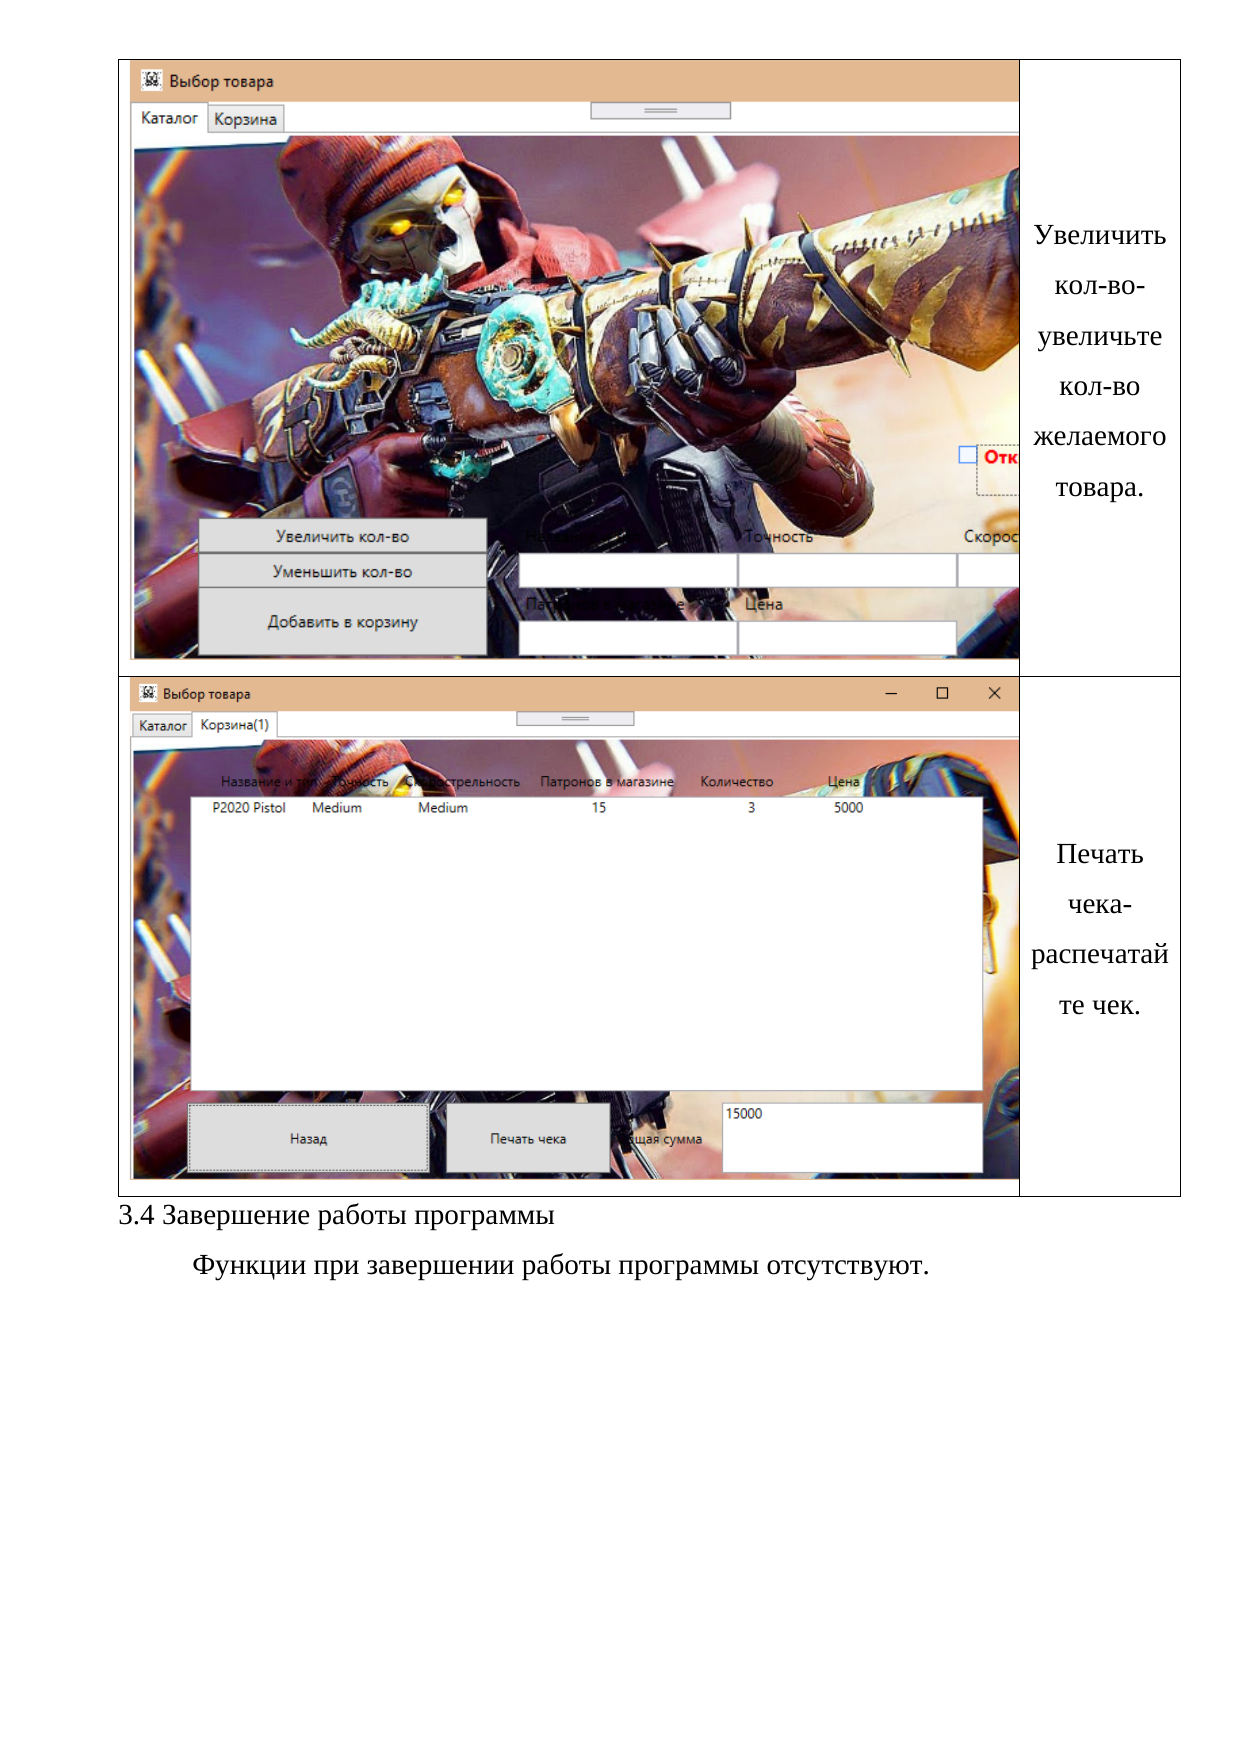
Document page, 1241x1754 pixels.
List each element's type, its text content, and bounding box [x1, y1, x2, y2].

table_cell Печать чека- распечатайте чек. [1020, 677, 1180, 1196]
table_cell [119, 677, 1019, 1196]
subtitle 3.4 Завершение работы программы [118, 1197, 1181, 1231]
picture [129, 60, 1019, 660]
text Функции при завершении работы программы отсутствуют. [118, 1247, 1181, 1281]
picture [129, 677, 1019, 1180]
table_cell [119, 60, 1019, 676]
table_cell Увеличить кол-во-увеличьте кол-во желаемого товара. [1020, 60, 1180, 676]
